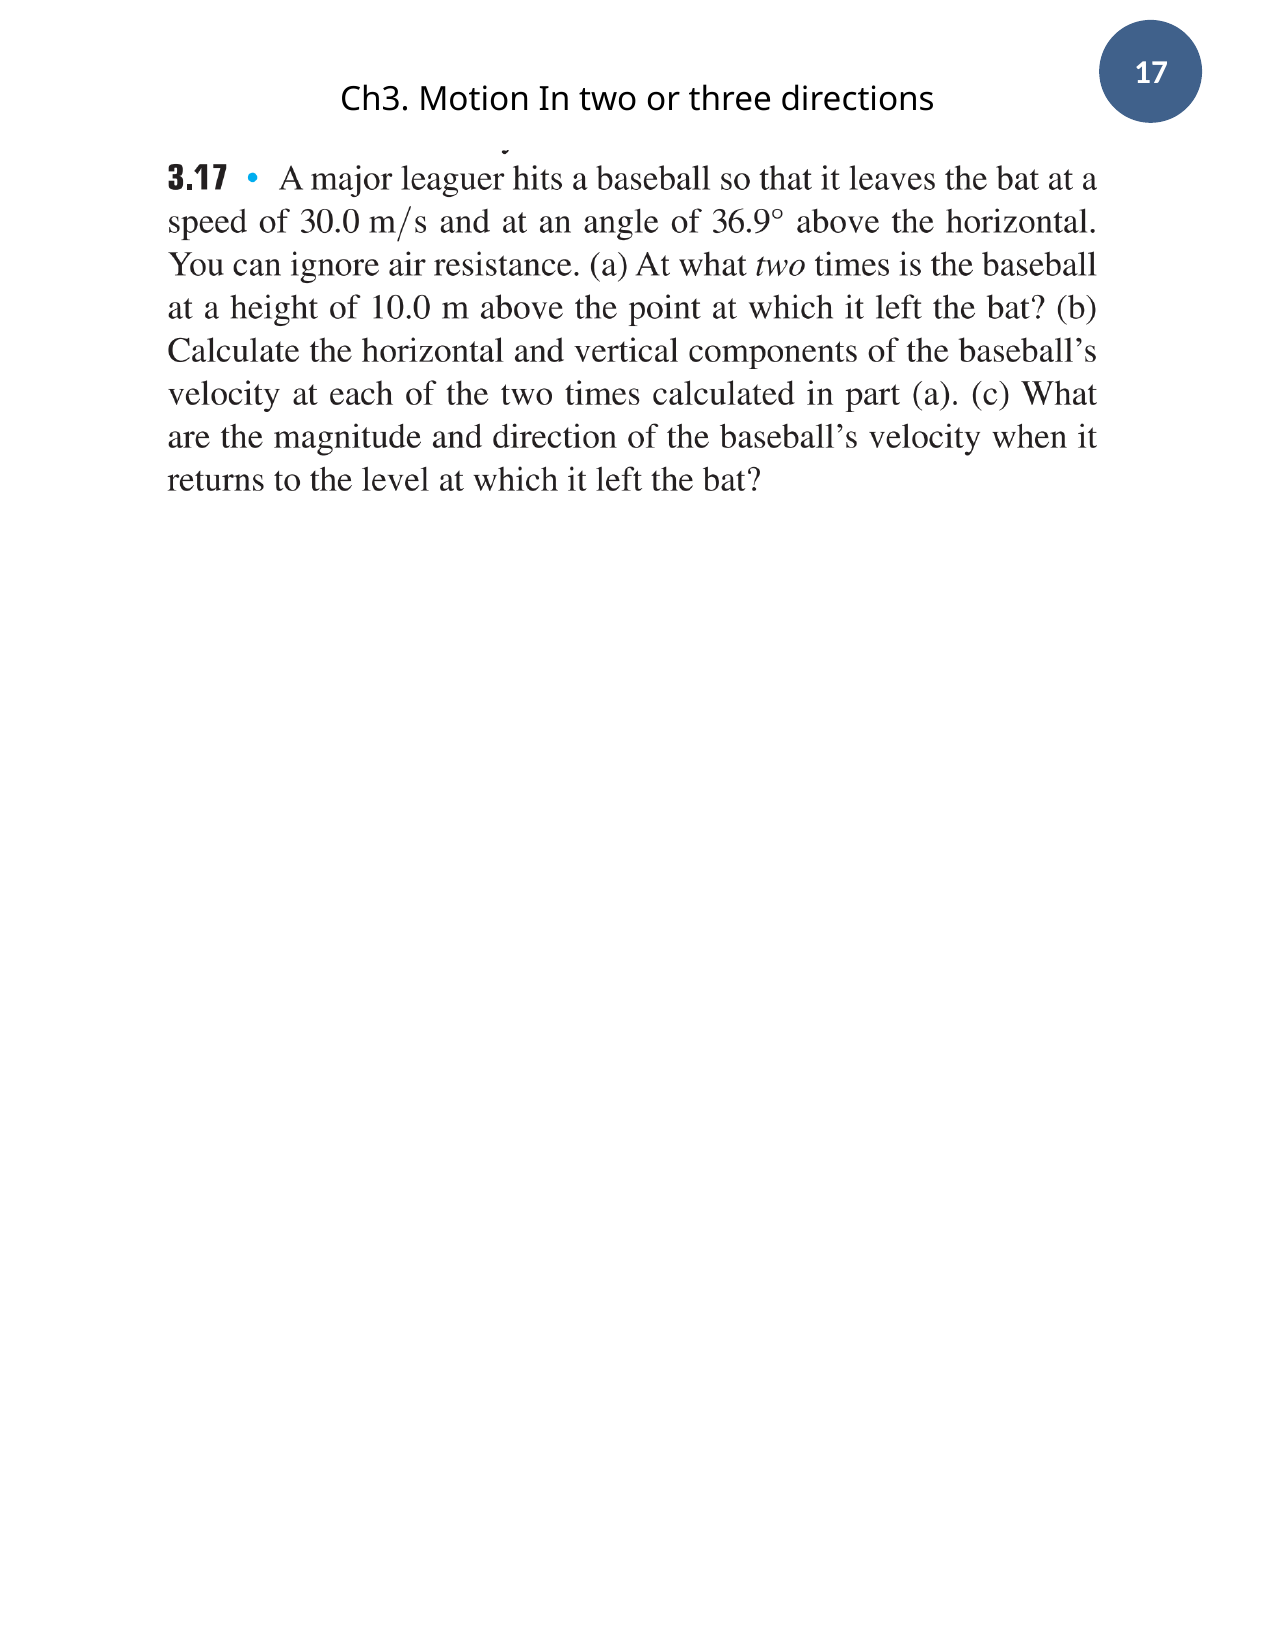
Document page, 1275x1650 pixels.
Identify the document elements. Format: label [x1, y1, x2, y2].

picture [150, 150, 1125, 502]
